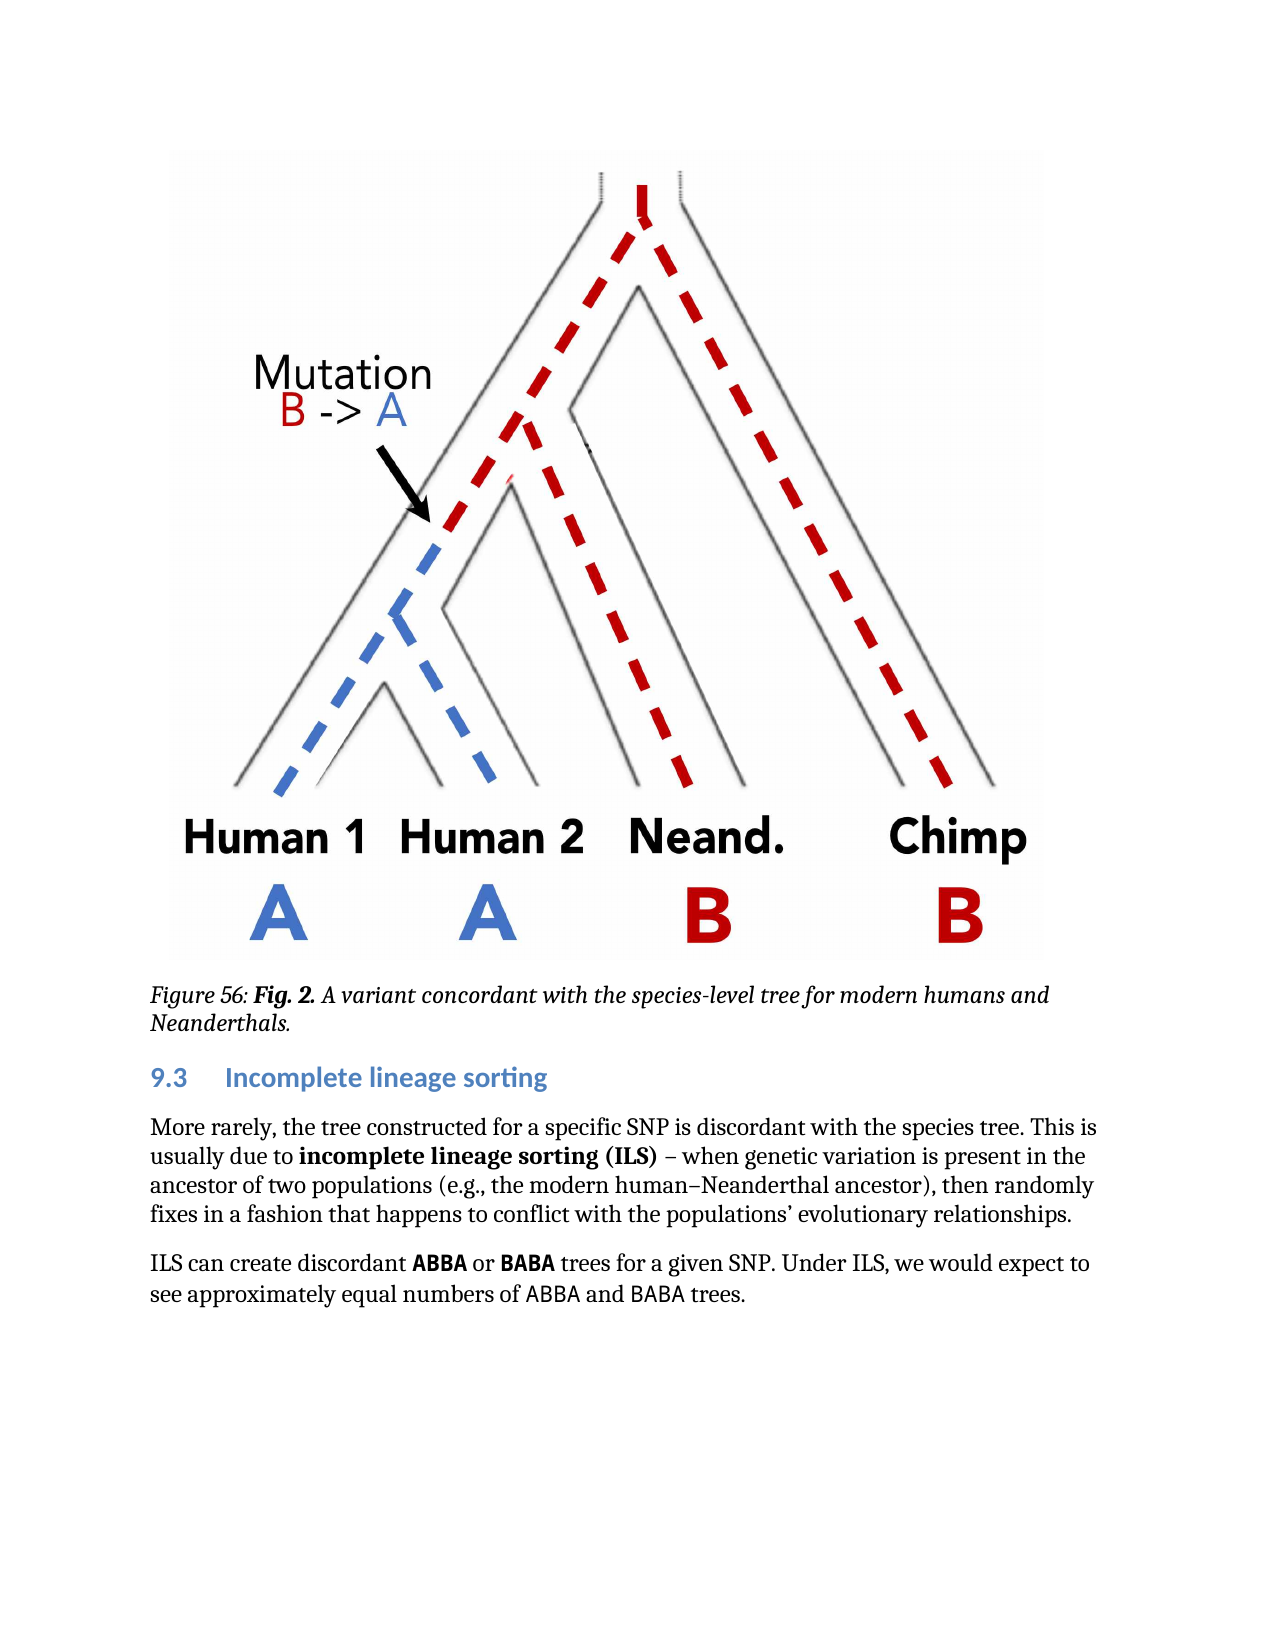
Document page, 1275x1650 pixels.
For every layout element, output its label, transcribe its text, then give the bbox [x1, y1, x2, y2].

text More rarely, the tree constructed for a specific SNP is discordant with the species tree. This is usually due to incomplete lineage sorting (ILS) – when genetic variation is present in the ancestor of two populations (e.g., the modern human–Neanderthal ancestor), then randomly fixes in a fashion that happens to conflict with the populations’ evolutionary relationships. [150, 1113, 1125, 1228]
text ILS can create discordant ABBA or BABA trees for a given SNP. Under ILS, we would expect to see approximately equal numbers of ABBA and BABA trees. [150, 1247, 1125, 1309]
subtitle 9.3 Incomplete lineage sorting [150, 1059, 1125, 1094]
picture [168, 150, 1044, 960]
